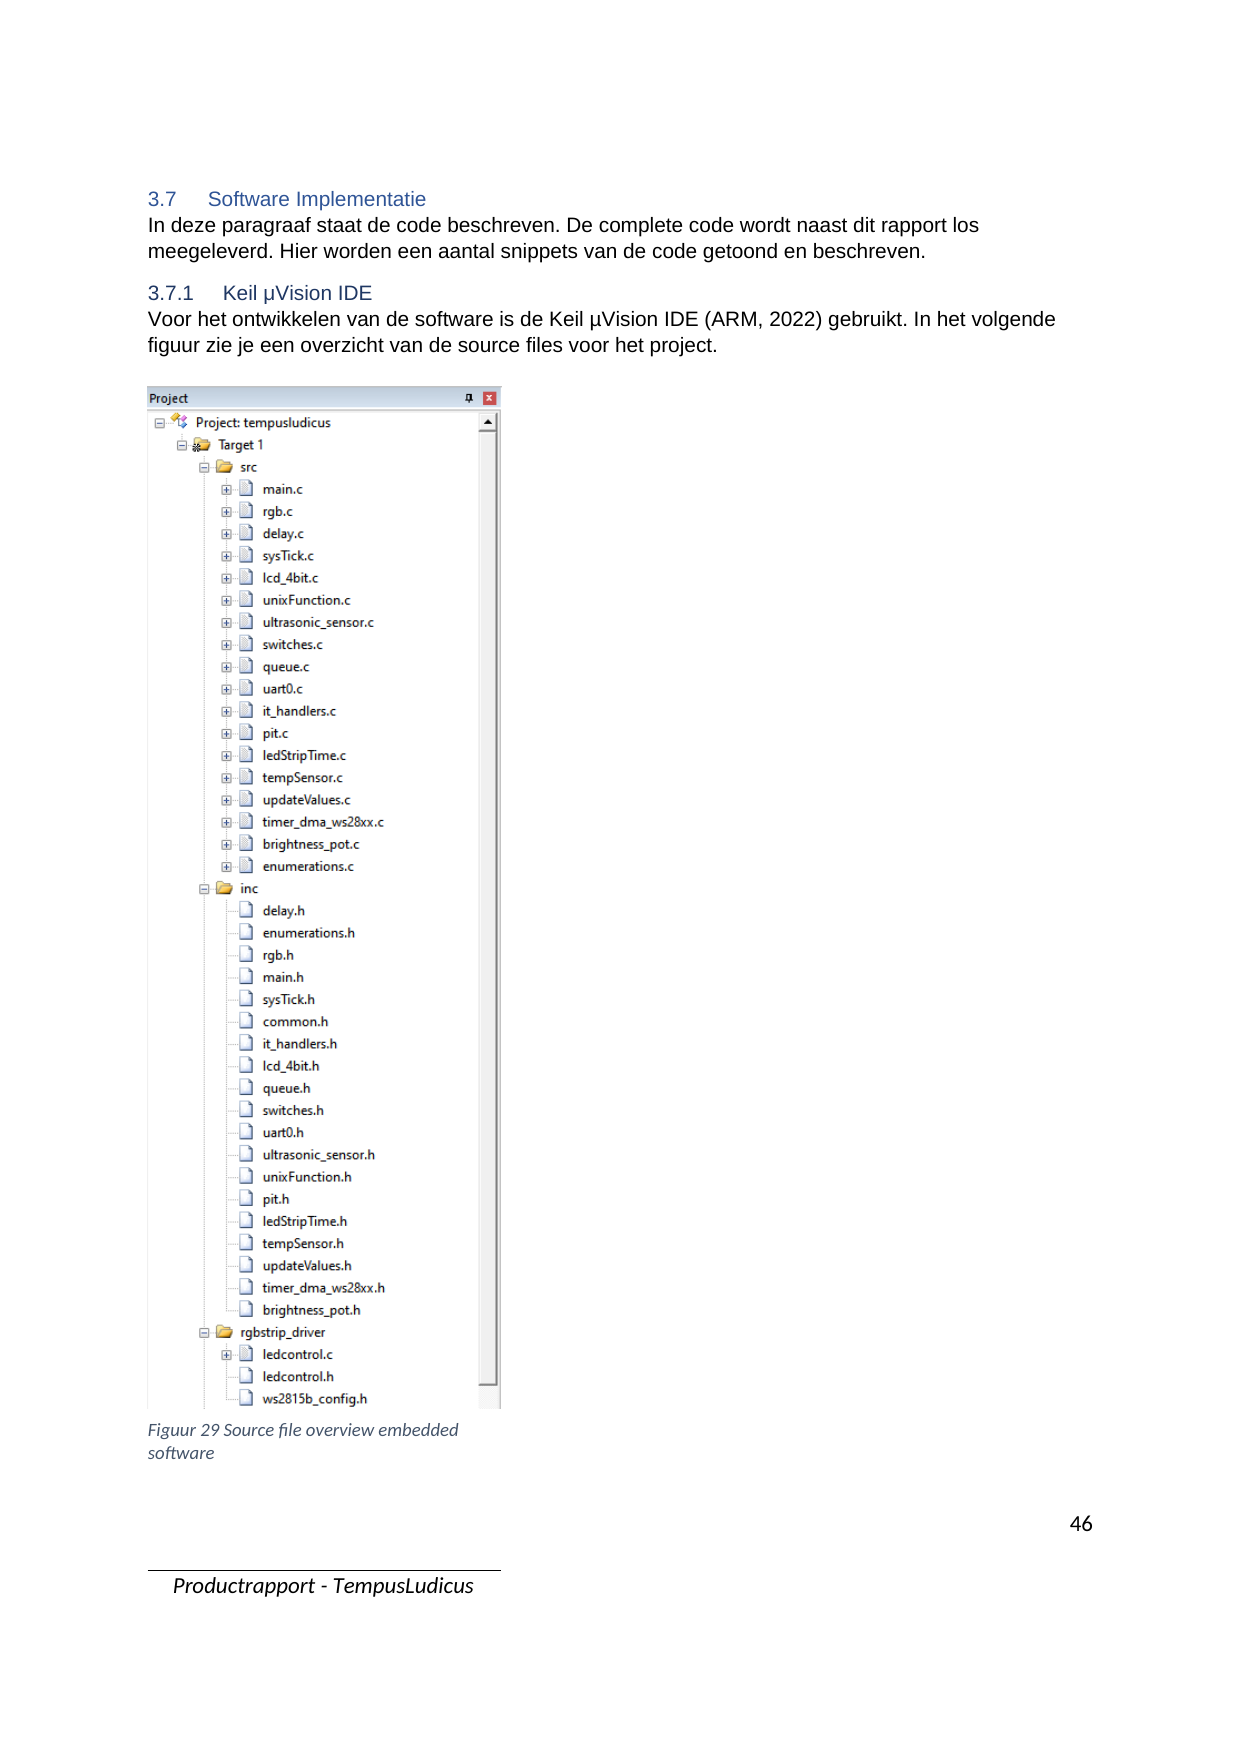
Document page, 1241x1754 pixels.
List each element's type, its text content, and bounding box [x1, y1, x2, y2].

subtitle Software Implementatie [148, 187, 1093, 211]
text Voor het ontwikkelen van de software is de Keil µVision IDE (ARM, 2022) gebruikt. In het volgende figuur zie je een overzicht van de source files voor het project. [148, 307, 1093, 357]
picture [147, 384, 502, 1409]
text In deze paragraaf staat de code beschreven. De complete code wordt naast dit rapport los meegeleverd. Hier worden een aantal snippets van de code getoond en beschreven. [148, 213, 1093, 263]
subtitle Keil μVision IDE [148, 281, 1093, 305]
